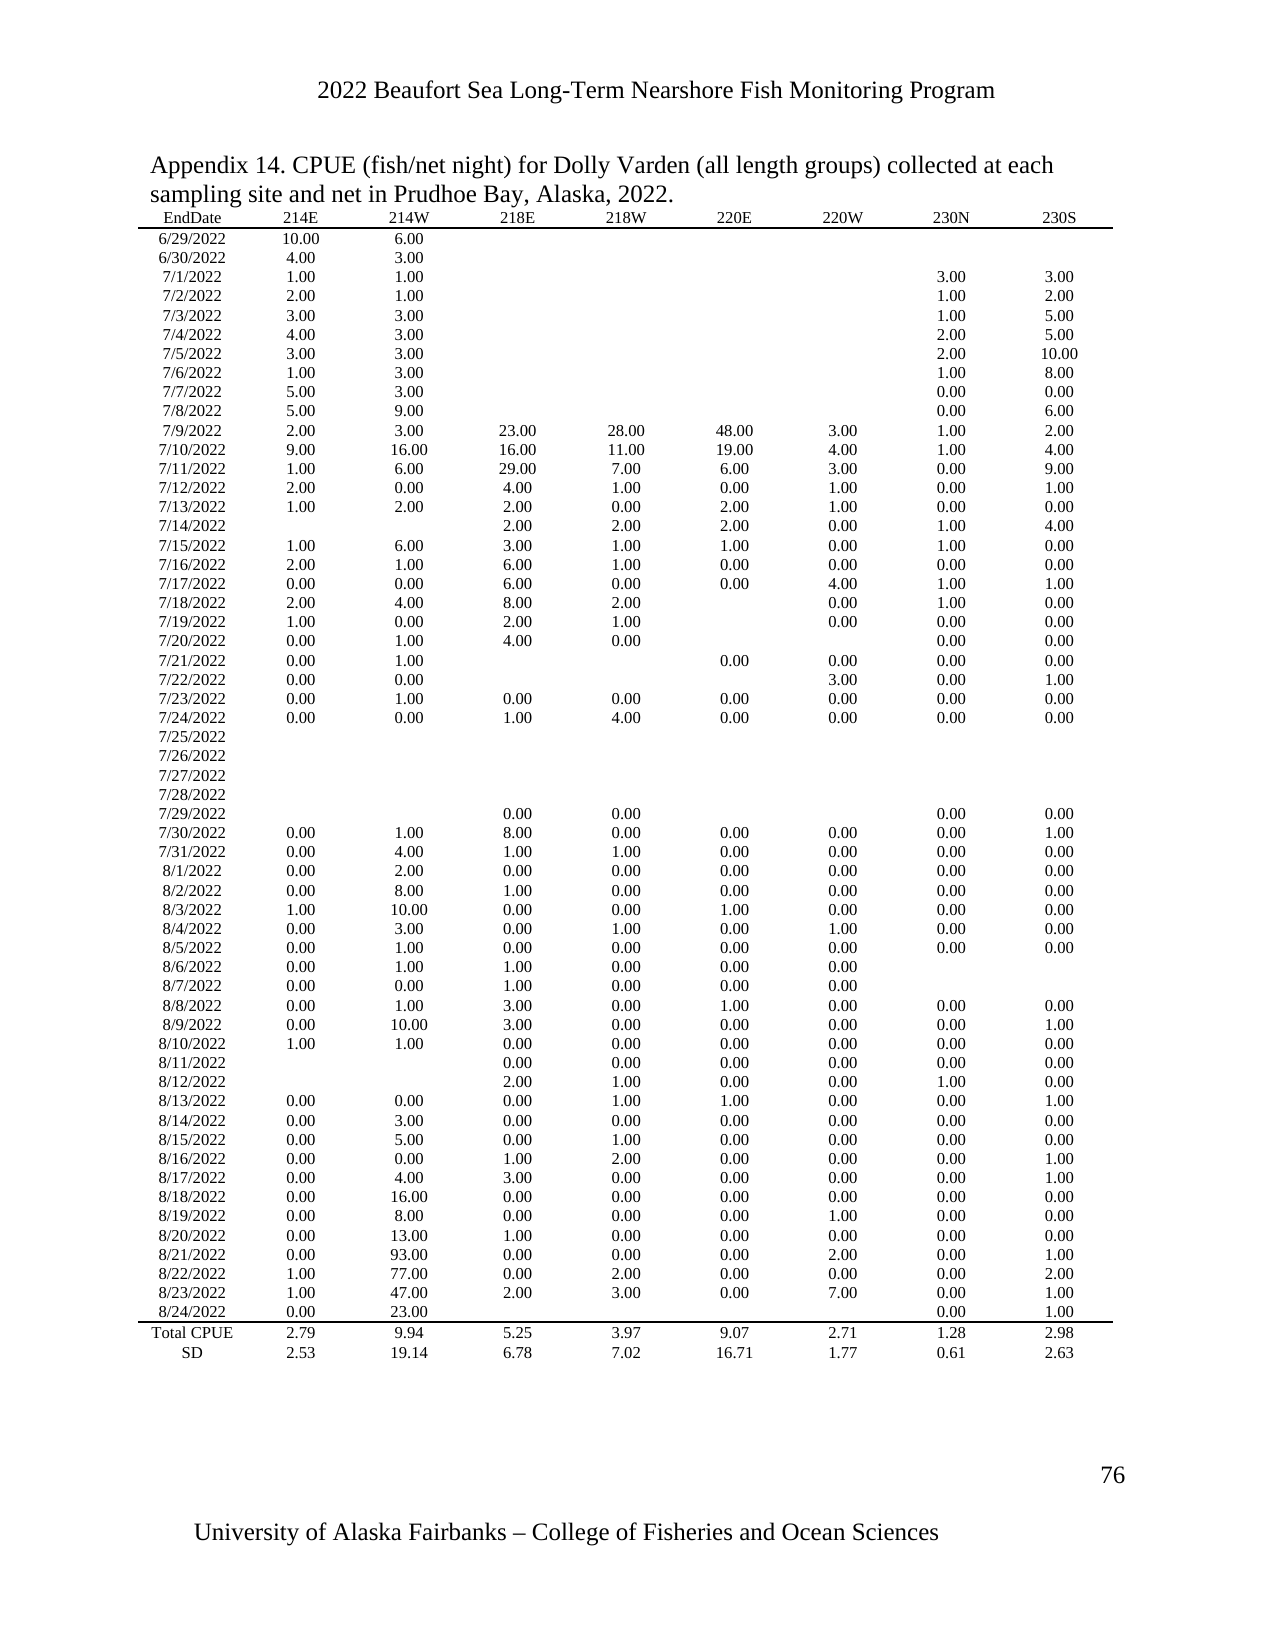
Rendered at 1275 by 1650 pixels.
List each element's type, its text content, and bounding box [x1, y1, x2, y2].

subtitle Appendix 14. CPUE (fish/net night) for Dolly Varden (all length groups) collected at each sampling site and net in Prudhoe Bay, Alaska, 2022. [150, 150, 1125, 207]
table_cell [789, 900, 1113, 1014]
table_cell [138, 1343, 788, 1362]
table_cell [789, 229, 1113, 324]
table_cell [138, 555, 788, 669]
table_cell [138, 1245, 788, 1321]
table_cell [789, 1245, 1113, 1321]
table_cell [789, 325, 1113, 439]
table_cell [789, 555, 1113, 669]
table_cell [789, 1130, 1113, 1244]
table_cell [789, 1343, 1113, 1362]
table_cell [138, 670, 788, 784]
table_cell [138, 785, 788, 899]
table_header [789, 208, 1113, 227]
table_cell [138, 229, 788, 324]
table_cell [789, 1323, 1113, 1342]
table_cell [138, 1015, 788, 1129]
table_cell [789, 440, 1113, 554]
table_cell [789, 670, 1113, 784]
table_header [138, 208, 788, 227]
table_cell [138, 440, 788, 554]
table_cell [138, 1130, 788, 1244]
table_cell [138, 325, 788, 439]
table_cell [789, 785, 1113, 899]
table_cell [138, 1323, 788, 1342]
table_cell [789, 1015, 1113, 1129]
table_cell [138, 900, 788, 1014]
